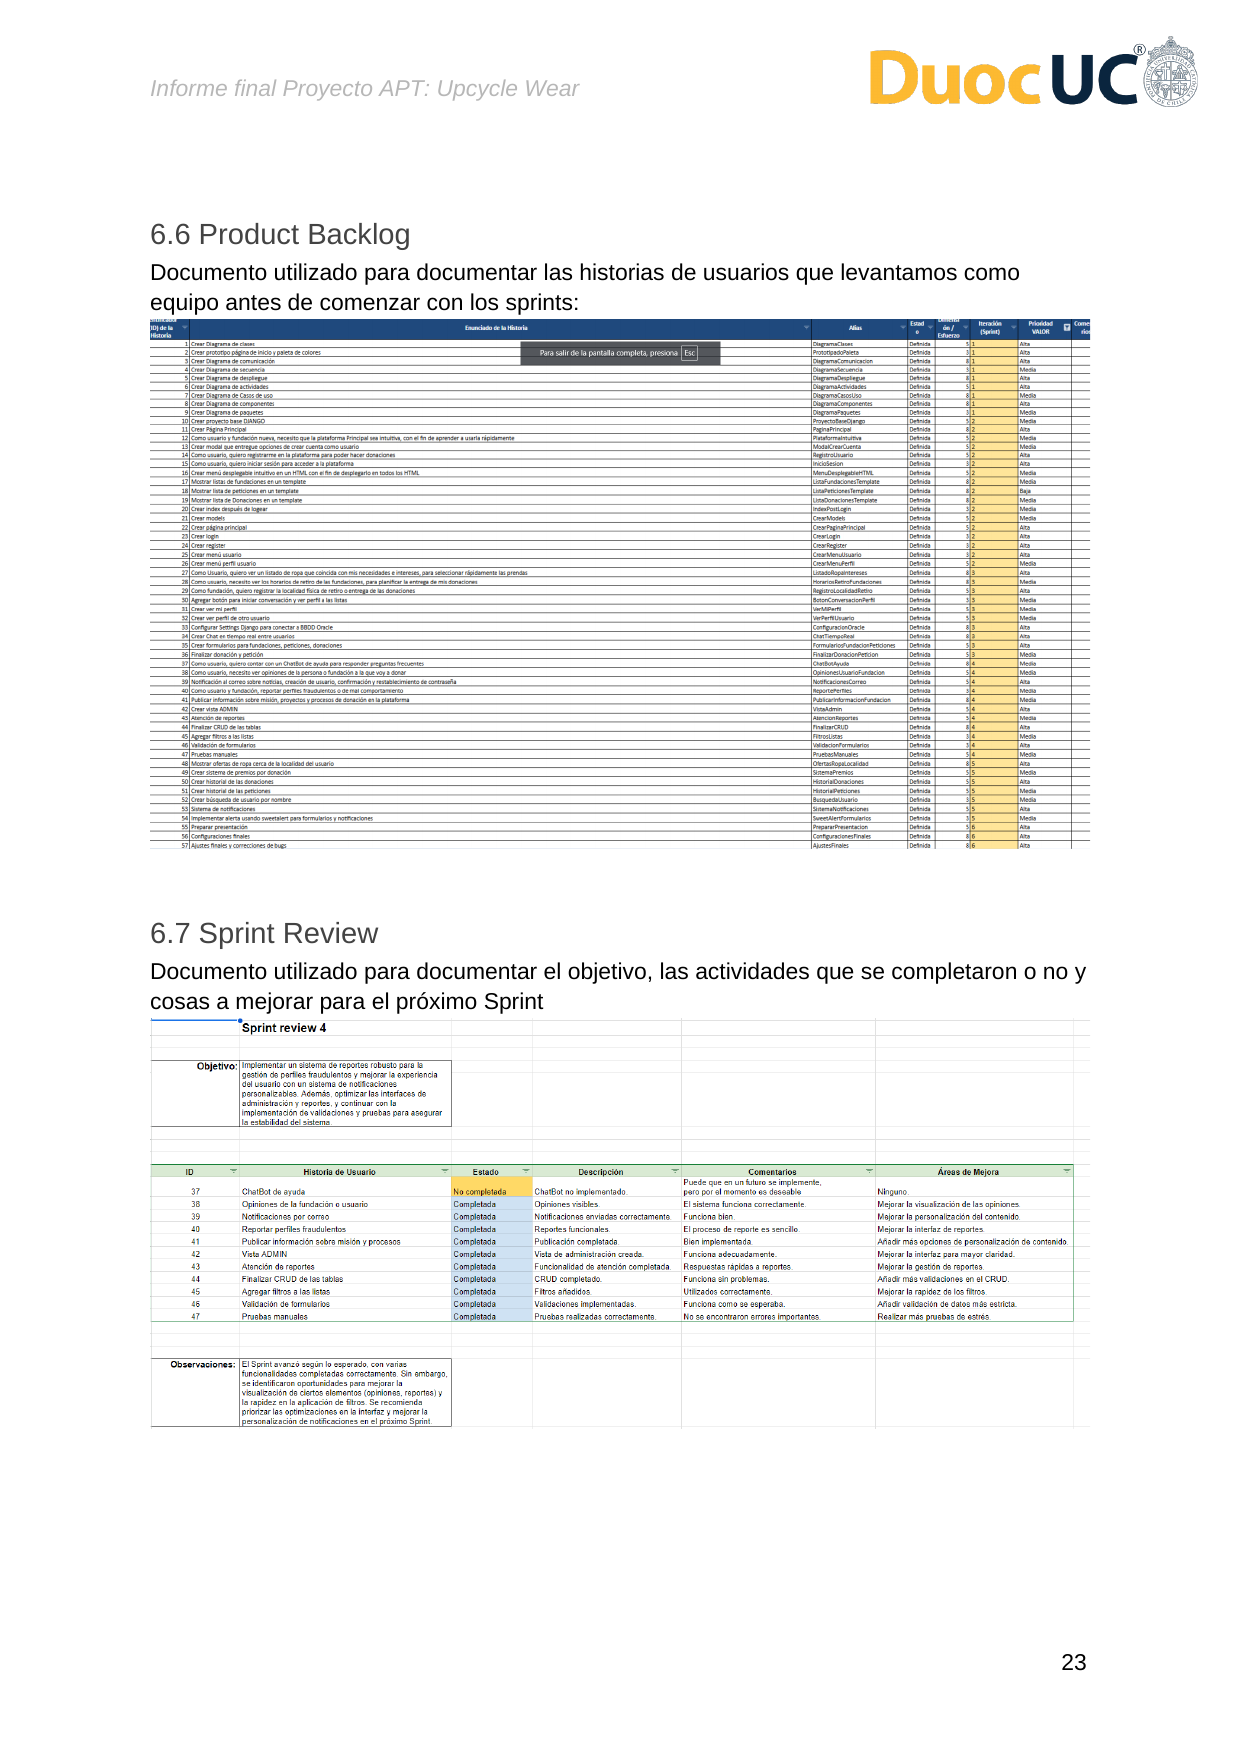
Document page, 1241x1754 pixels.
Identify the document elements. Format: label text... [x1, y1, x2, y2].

subtitle 6.6 Product Backlog [150, 217, 1090, 250]
picture [150, 1018, 1091, 1429]
picture [870, 36, 1198, 107]
text Documento utilizado para documentar el objetivo, las actividades que se completaron o no y cosas a mejorar para el próximo Sprint [150, 958, 1090, 1014]
subtitle 6.7 Sprint Review [150, 916, 1090, 949]
text Documento utilizado para documentar las historias de usuarios que levantamos como equipo antes de comenzar con los sprints: [150, 259, 1090, 315]
picture [150, 319, 1091, 849]
